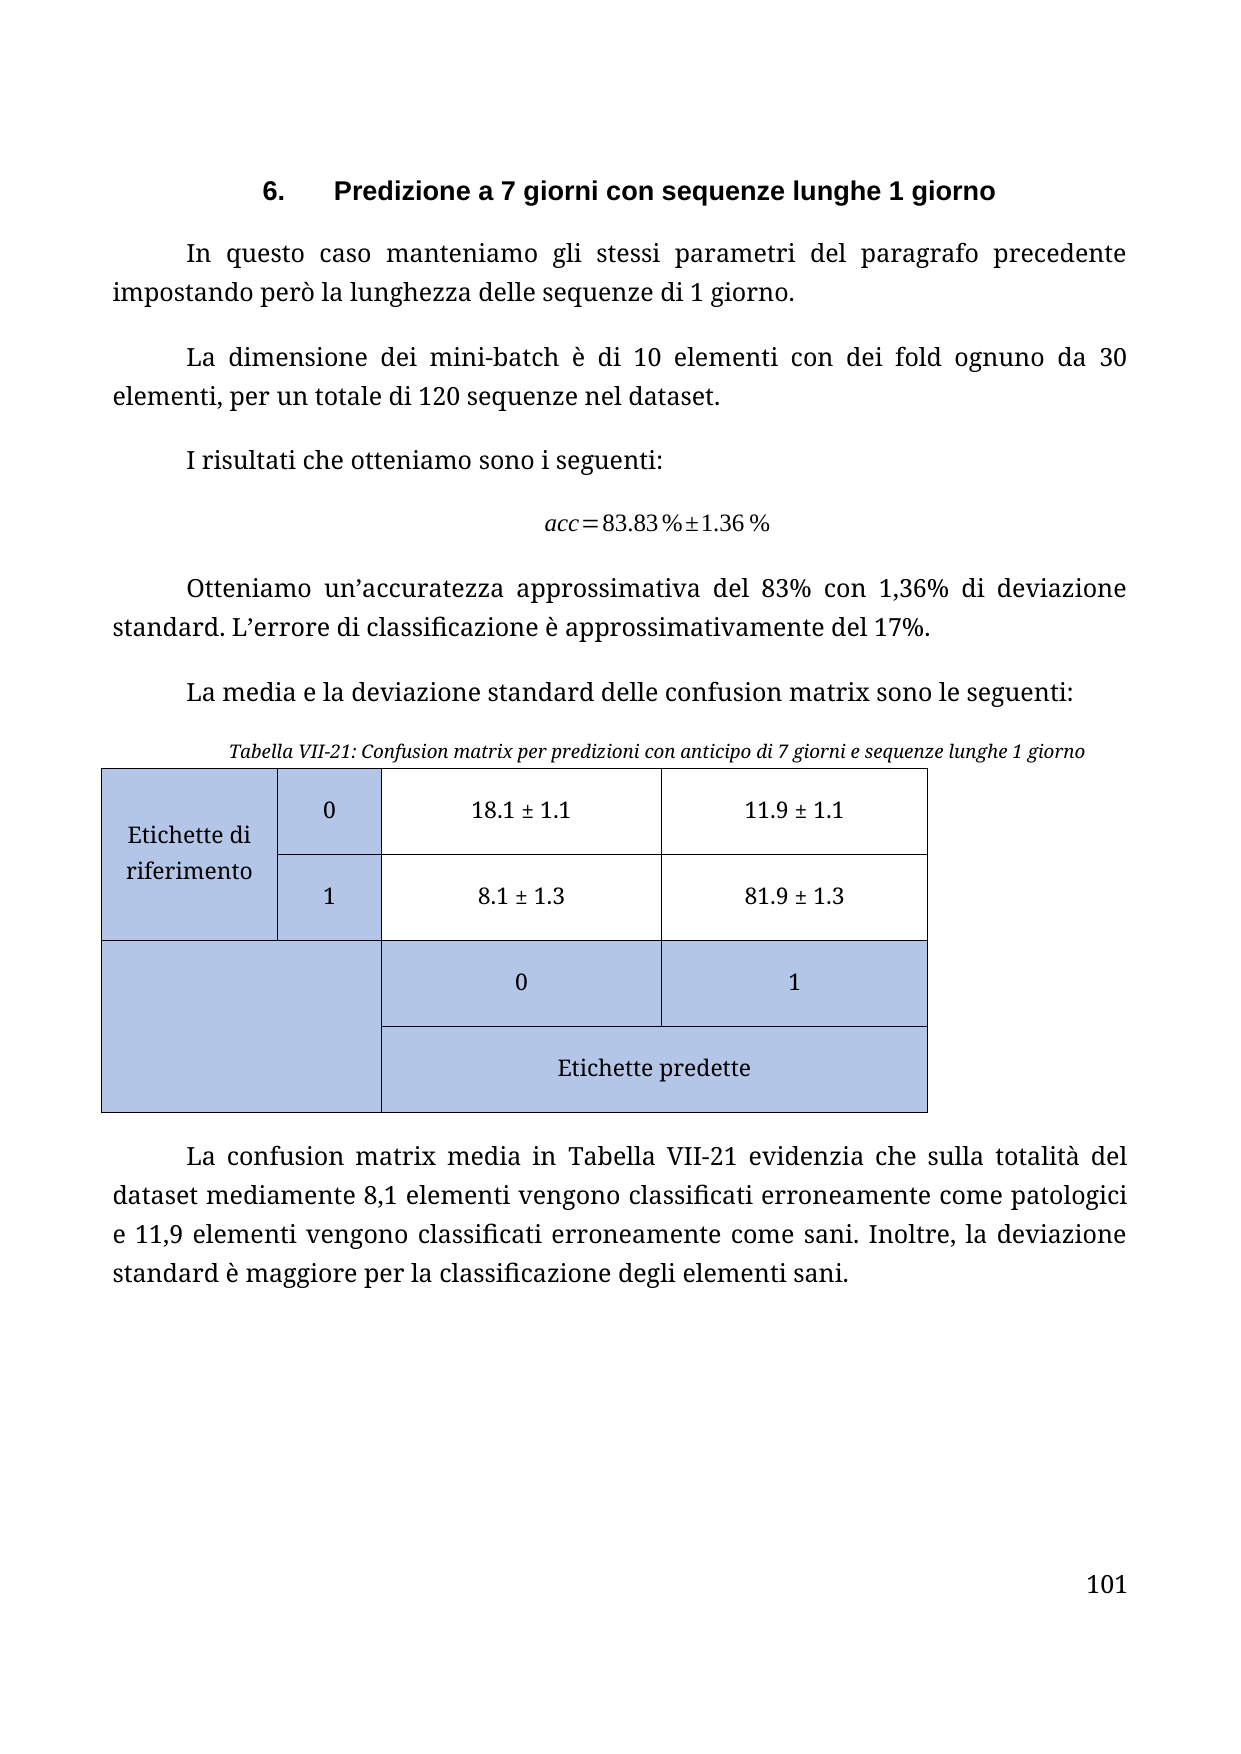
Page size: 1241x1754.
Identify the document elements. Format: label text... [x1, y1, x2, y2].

table_header 18.1 ± 1.1 [382, 769, 661, 854]
text In questo caso manteniamo gli stessi parametri del paragrafo precedente impostando però la lunghezza delle sequenze di 1 giorno. [112, 236, 1128, 309]
text I risultati che otteniamo sono i seguenti: [112, 443, 1128, 477]
table_cell 81.9 ± 1.3 [662, 855, 927, 940]
table_header Etichette di riferimento [102, 769, 277, 940]
table_cell 8.1 ± 1.3 [382, 855, 661, 940]
table_cell [102, 941, 381, 1112]
table_header 0 [278, 769, 381, 854]
text La dimensione dei mini-batch è di 10 elementi con dei fold ognuno da 30 elementi, per un totale di 120 sequenze nel dataset. [112, 339, 1128, 412]
text La media e la deviazione standard delle confusion matrix sono le seguenti: [112, 674, 1128, 708]
table_cell 1 [278, 855, 381, 940]
table_cell 0 [382, 941, 661, 1026]
subtitle Predizione a 7 giorni con sequenze lunghe 1 giorno [262, 175, 1128, 206]
table_header 11.9 ± 1.1 [662, 769, 927, 854]
text Otteniamo un’accuratezza approssimativa del 83% con 1,36% di deviazione standard. L’errore di classificazione è approssimativamente del 17%. [112, 571, 1128, 644]
table_cell 1 [662, 941, 927, 1026]
table_cell Etichette predette [382, 1027, 927, 1112]
